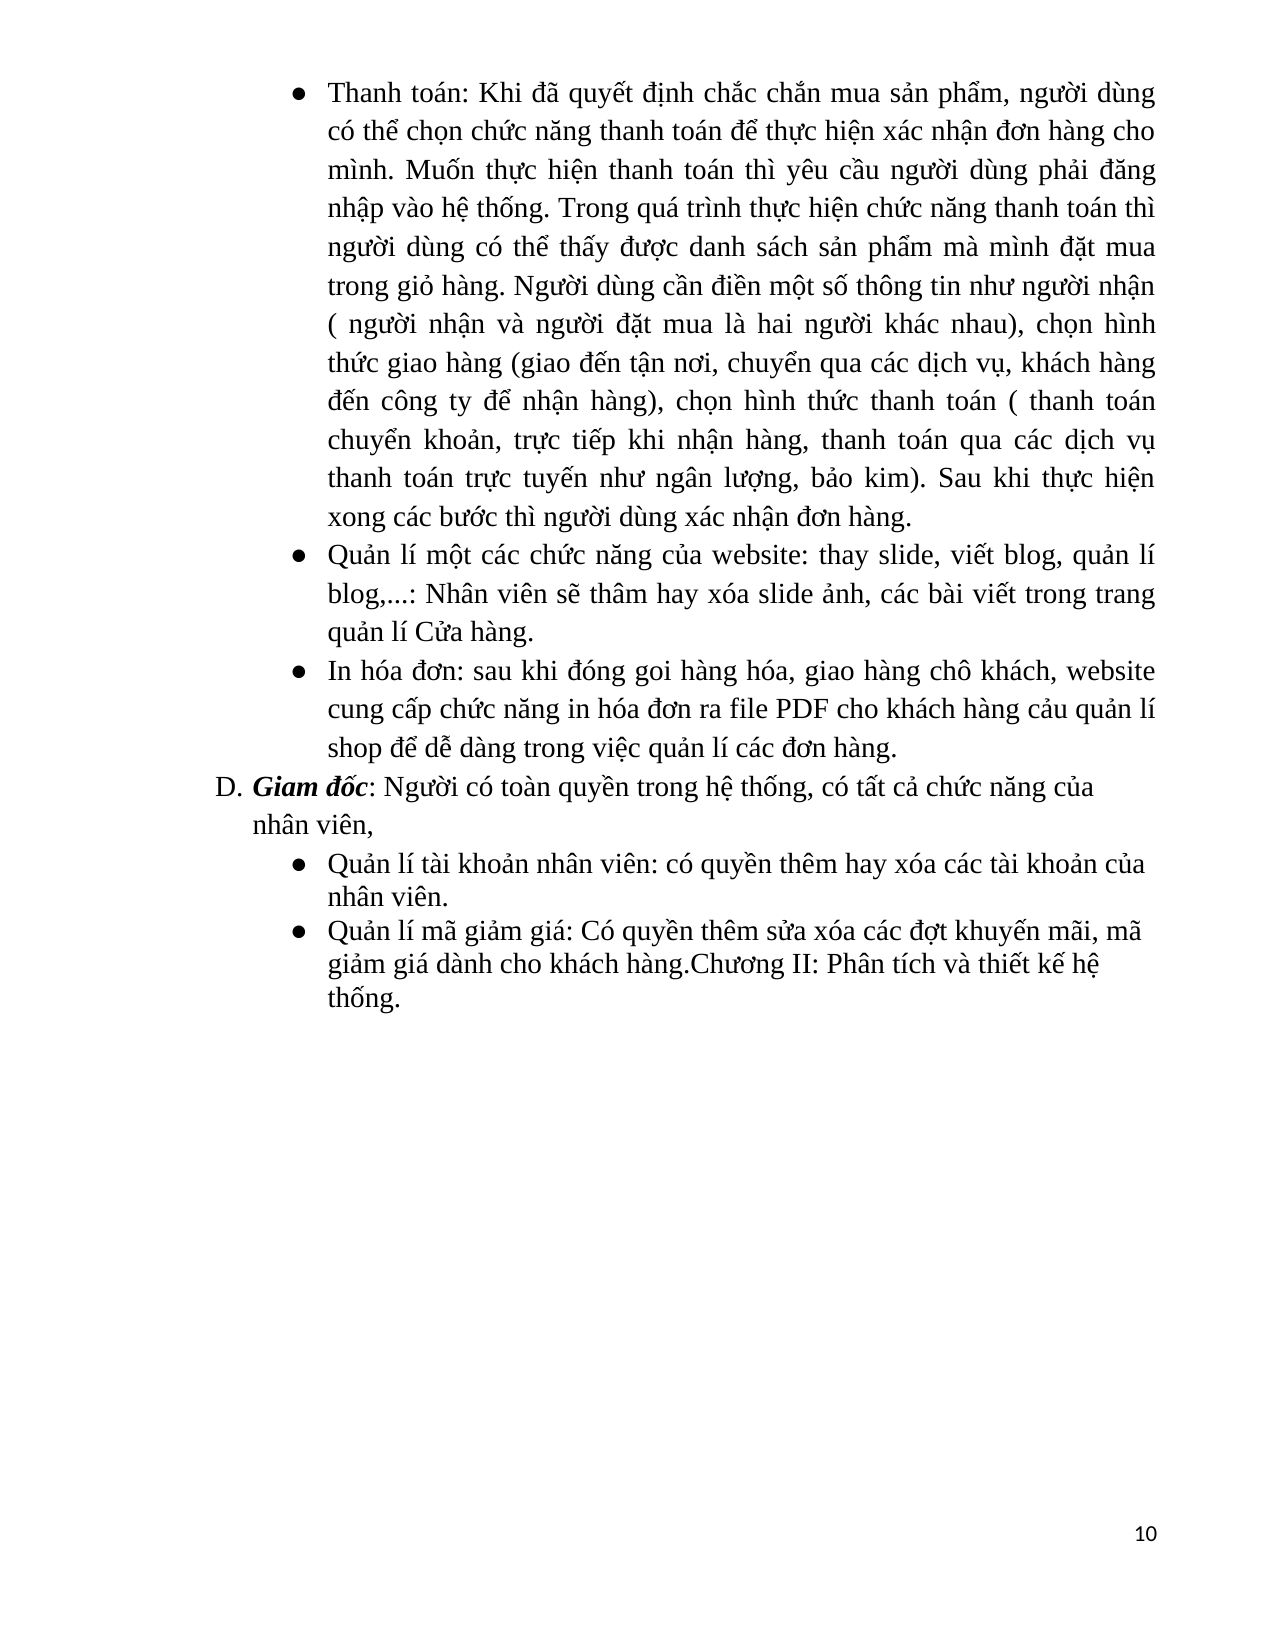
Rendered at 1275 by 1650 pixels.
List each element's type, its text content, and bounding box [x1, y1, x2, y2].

list Quản lí mã giảm giá: Có quyền thêm sửa xóa các đợt khuyến mãi, mã giảm giá dành cho khách hàng.Chương II: Phân tích và thiết kế hệ thống. [290, 913, 1157, 1013]
list Giam đốc: Người có toàn quyền trong hệ thống, có tất cả chức năng của nhân viên, [215, 769, 1157, 841]
list Quản lí một các chức năng của website: thay slide, viết blog, quản lí blog,...: Nhân viên sẽ thâm hay xóa slide ảnh, các bài viết trong trang quản lí Cửa hàng. [290, 537, 1157, 648]
list Quản lí tài khoản nhân viên: có quyền thêm hay xóa các tài khoản của nhân viên. [290, 846, 1157, 913]
list Thanh toán: Khi đã quyết định chắc chắn mua sản phẩm, người dùng có thể chọn chức năng thanh toán để thực hiện xác nhận đơn hàng cho mình. Muốn thực hiện thanh toán thì yêu cầu người dùng phải đăng nhập vào hệ thống. Trong quá trình thực hiện chức năng thanh toán thì người dùng có thể thấy được danh sách sản phẩm mà mình đặt mua trong giỏ hàng. Người dùng cần điền một số thông tin như người nhận ( người nhận và người đặt mua là hai người khác nhau), chọn hình thức giao hàng (giao đến tận nơi, chuyển qua các dịch vụ, khách hàng đến công ty để nhận hàng), chọn hình thức thanh toán ( thanh toán chuyển khoản, trực tiếp khi nhận hàng, thanh toán qua các dịch vụ thanh toán trực tuyến như ngân lượng, bảo kim). Sau khi thực hiện xong các bước thì người dùng xác nhận đơn hàng. [290, 75, 1157, 532]
list In hóa đơn: sau khi đóng goi hàng hóa, giao hàng chô khách, website cung cấp chức năng in hóa đơn ra file PDF cho khách hàng cảu quản lí shop để dễ dàng trong việc quản lí các đơn hàng. [290, 653, 1157, 764]
